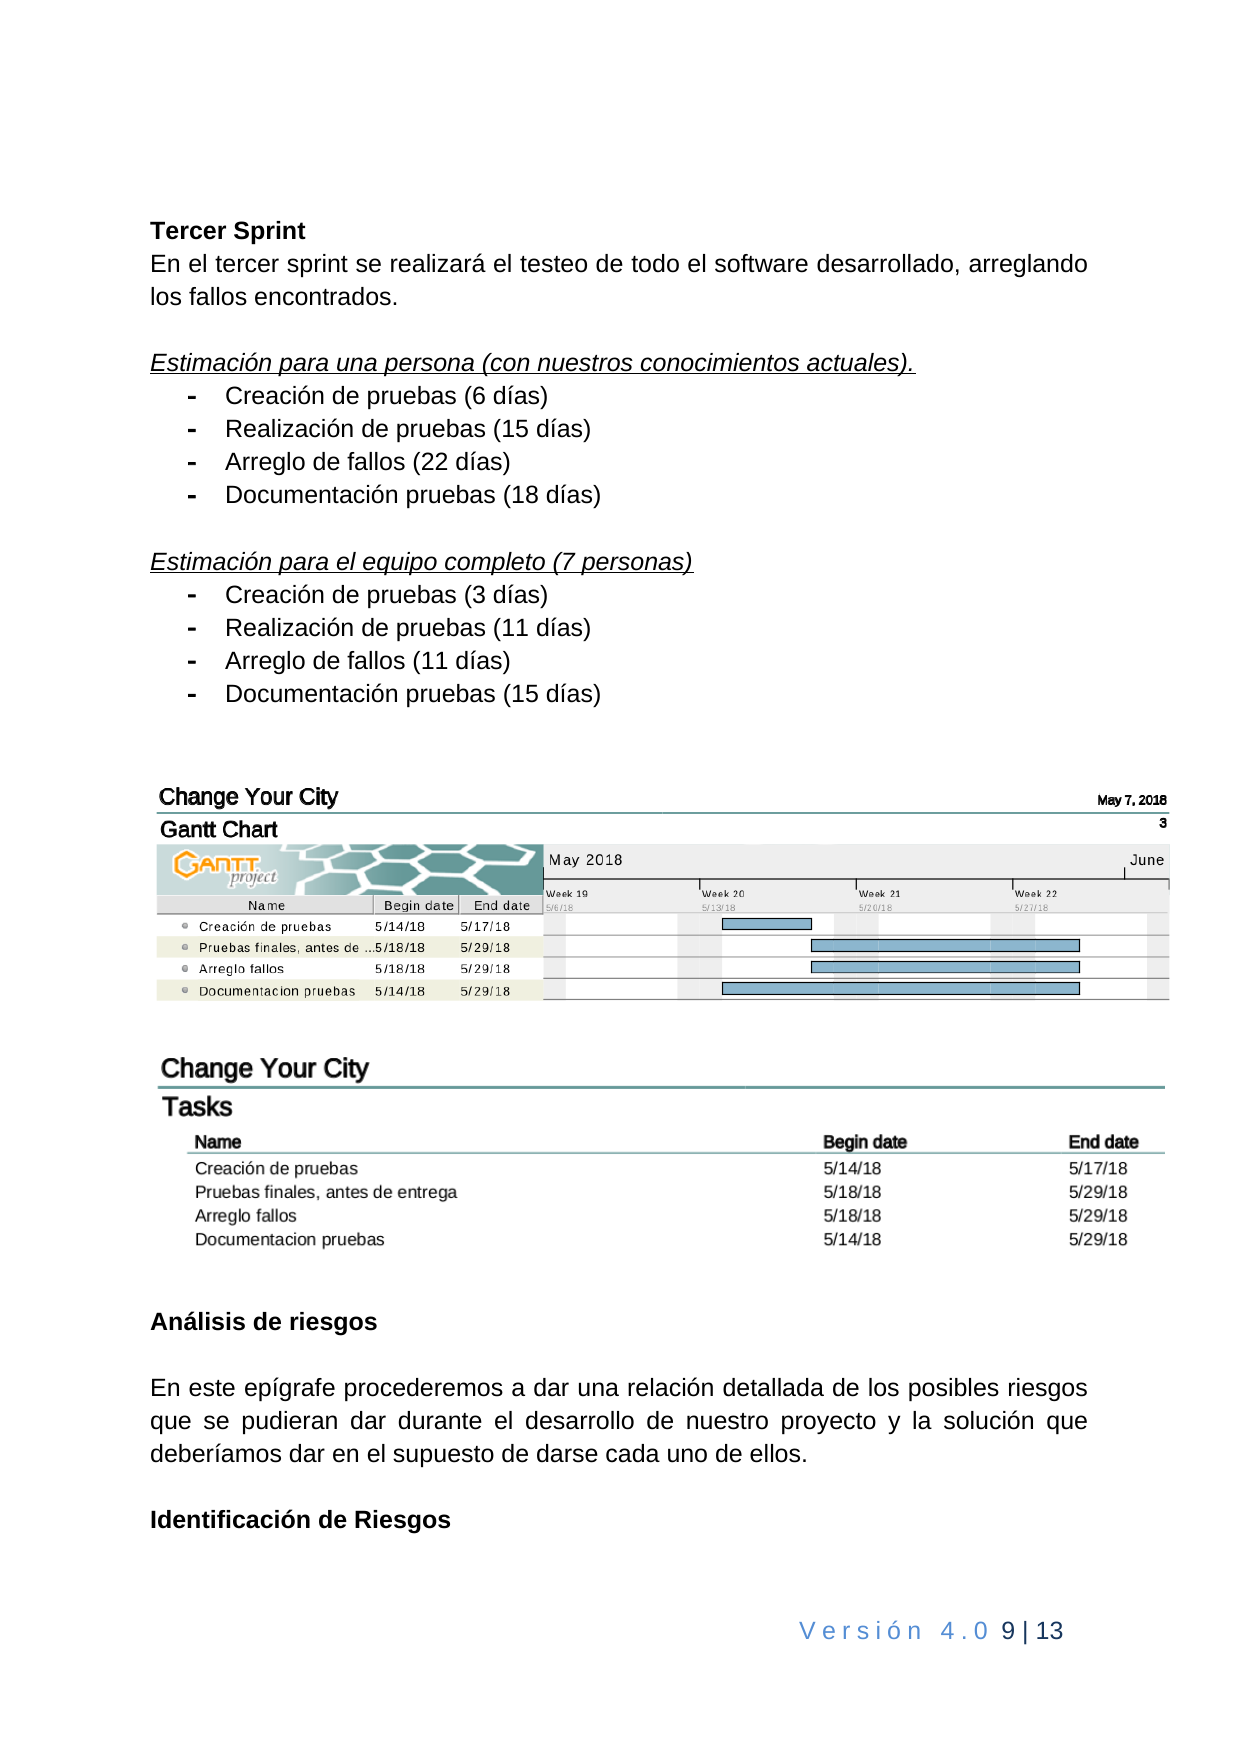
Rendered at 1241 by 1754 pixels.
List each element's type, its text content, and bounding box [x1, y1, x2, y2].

picture [150, 775, 1181, 1018]
text Tercer Sprint [150, 216, 1090, 245]
list Creación de pruebas (6 días) [187, 381, 1090, 410]
list Documentación pruebas (18 días) [187, 481, 1090, 509]
text En el tercer sprint se realizará el testeo de todo el software desarrollado, arreglando los fallos encontrados. [150, 249, 1090, 311]
list Creación de pruebas (3 días) [187, 580, 1090, 608]
list Documentación pruebas (15 días) [187, 679, 1090, 708]
list Arreglo de fallos (11 días) [187, 646, 1090, 675]
picture [150, 1054, 1165, 1271]
list Realización de pruebas (15 días) [187, 414, 1090, 443]
list Arreglo de fallos (22 días) [187, 447, 1090, 476]
list Realización de pruebas (11 días) [187, 613, 1090, 642]
text Análisis de riesgos [150, 1307, 1090, 1336]
text Identificación de Riesgos [150, 1505, 1090, 1534]
text En este epígrafe procederemos a dar una relación detallada de los posibles riesgos que se pudieran dar durante el desarrollo de nuestro proyecto y la solución que deberíamos dar en el supuesto de darse cada uno de ellos. [150, 1373, 1090, 1468]
text Estimación para el equipo completo (7 personas) [150, 547, 1090, 575]
text Estimación para una persona (con nuestros conocimientos actuales). [150, 348, 1090, 377]
